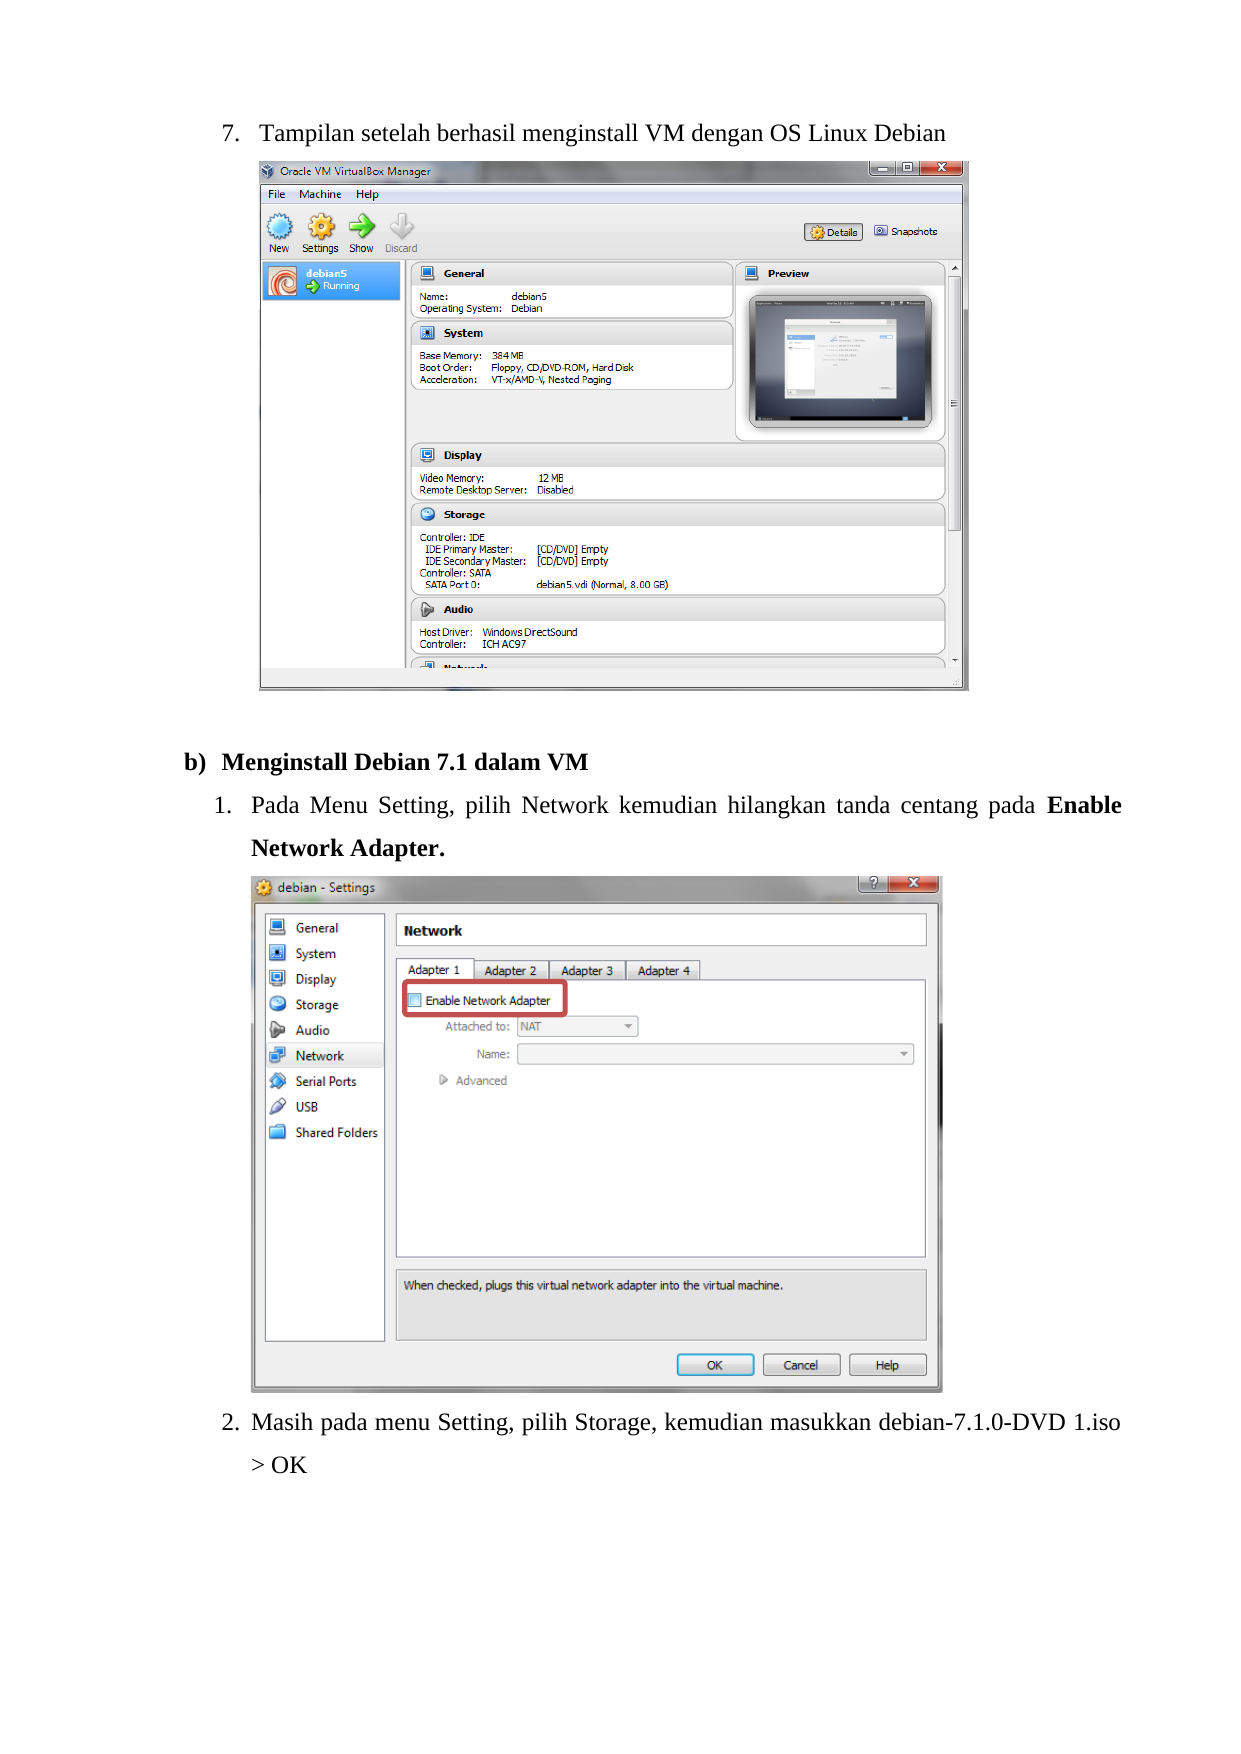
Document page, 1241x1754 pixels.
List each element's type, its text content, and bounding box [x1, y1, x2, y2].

picture [258, 161, 969, 691]
list Menginstall Debian 7.1 dalam VM [184, 747, 1122, 776]
list Masih pada menu Setting, pilih Storage, kemudian masukkan debian-7.1.0-DVD 1.iso > OK [221, 1407, 1122, 1479]
list Pada Menu Setting, pilih Network kemudian hilangkan tanda centang pada Enable Network Adapter. [213, 790, 1122, 862]
picture [250, 876, 943, 1393]
list Tampilan setelah berhasil menginstall VM dengan OS Linux Debian [221, 118, 1122, 147]
